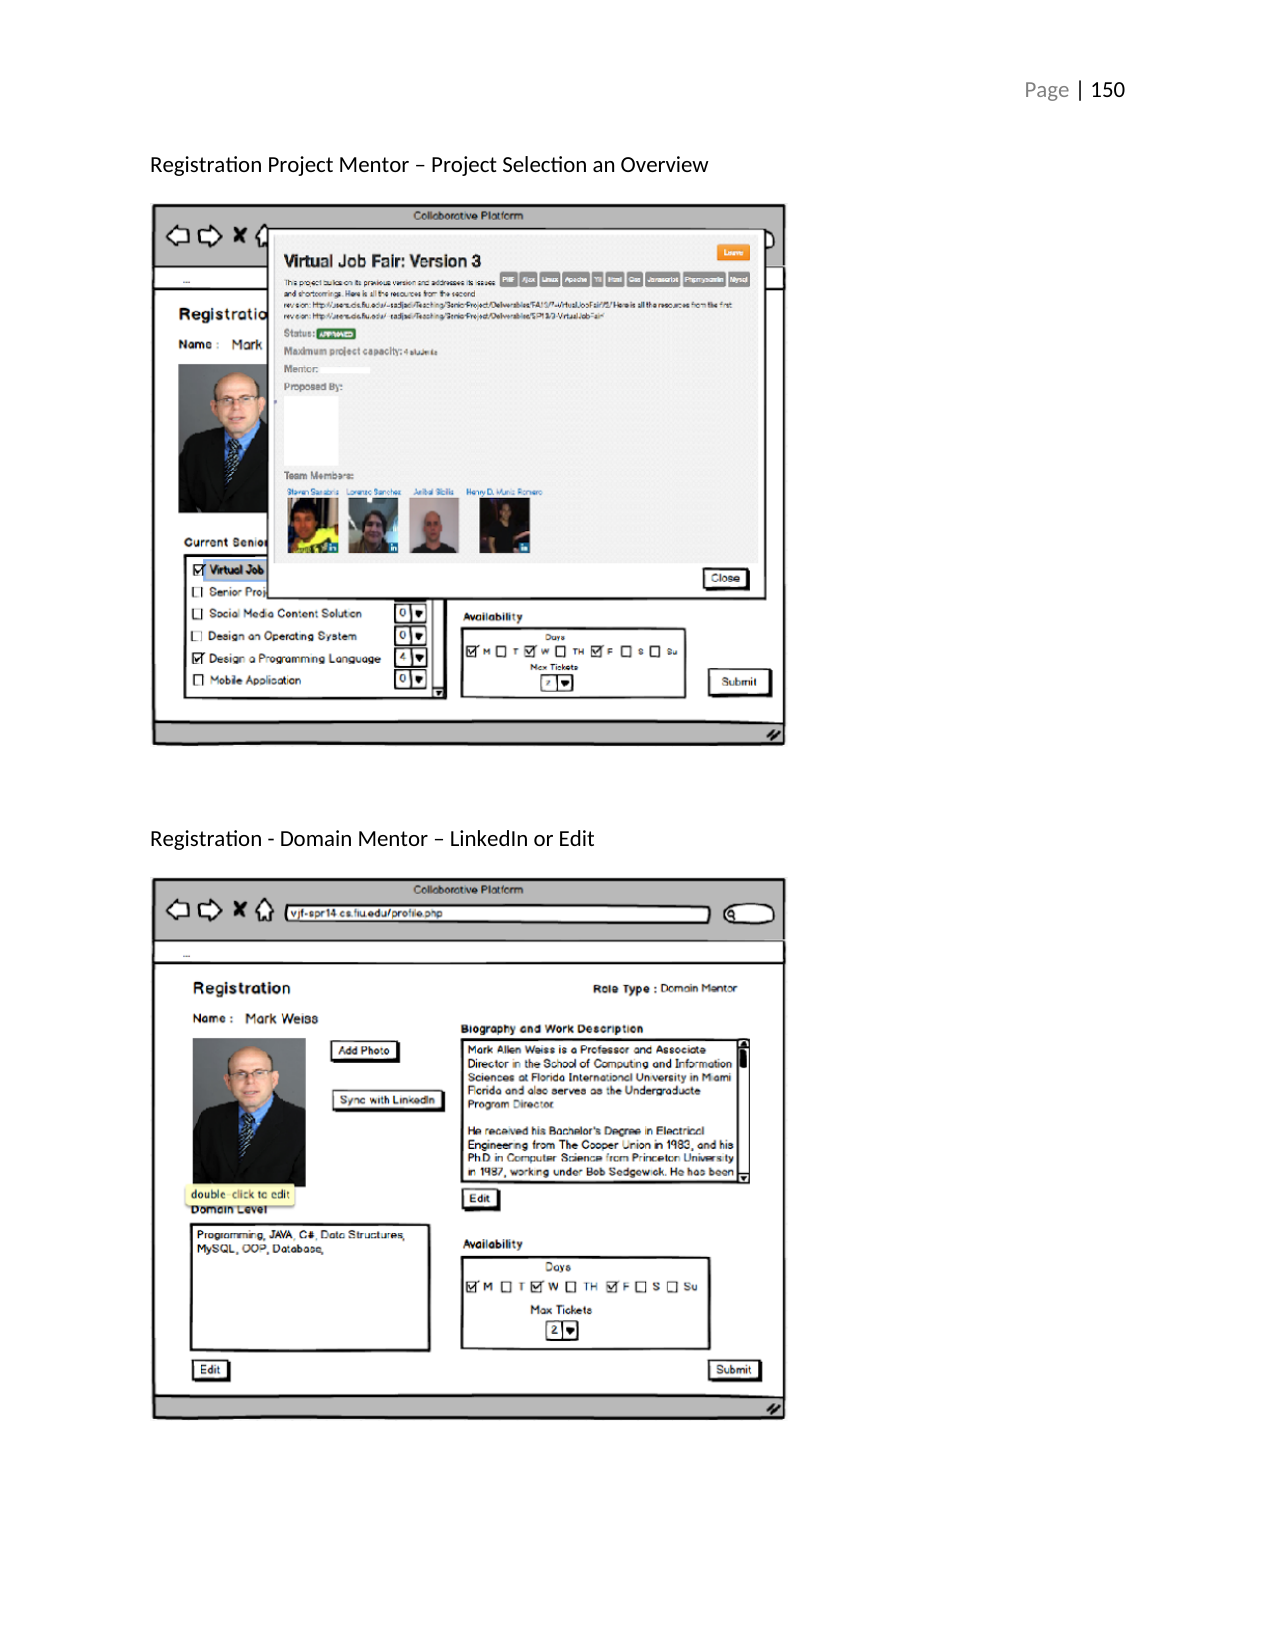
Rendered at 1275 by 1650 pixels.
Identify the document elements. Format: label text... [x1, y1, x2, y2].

picture [150, 203, 788, 747]
picture [150, 877, 788, 1421]
text Registration - Domain Mentor – LinkedIn or Edit [150, 824, 1125, 852]
text Registration Project Mentor – Project Selection an Overview [150, 150, 1125, 178]
